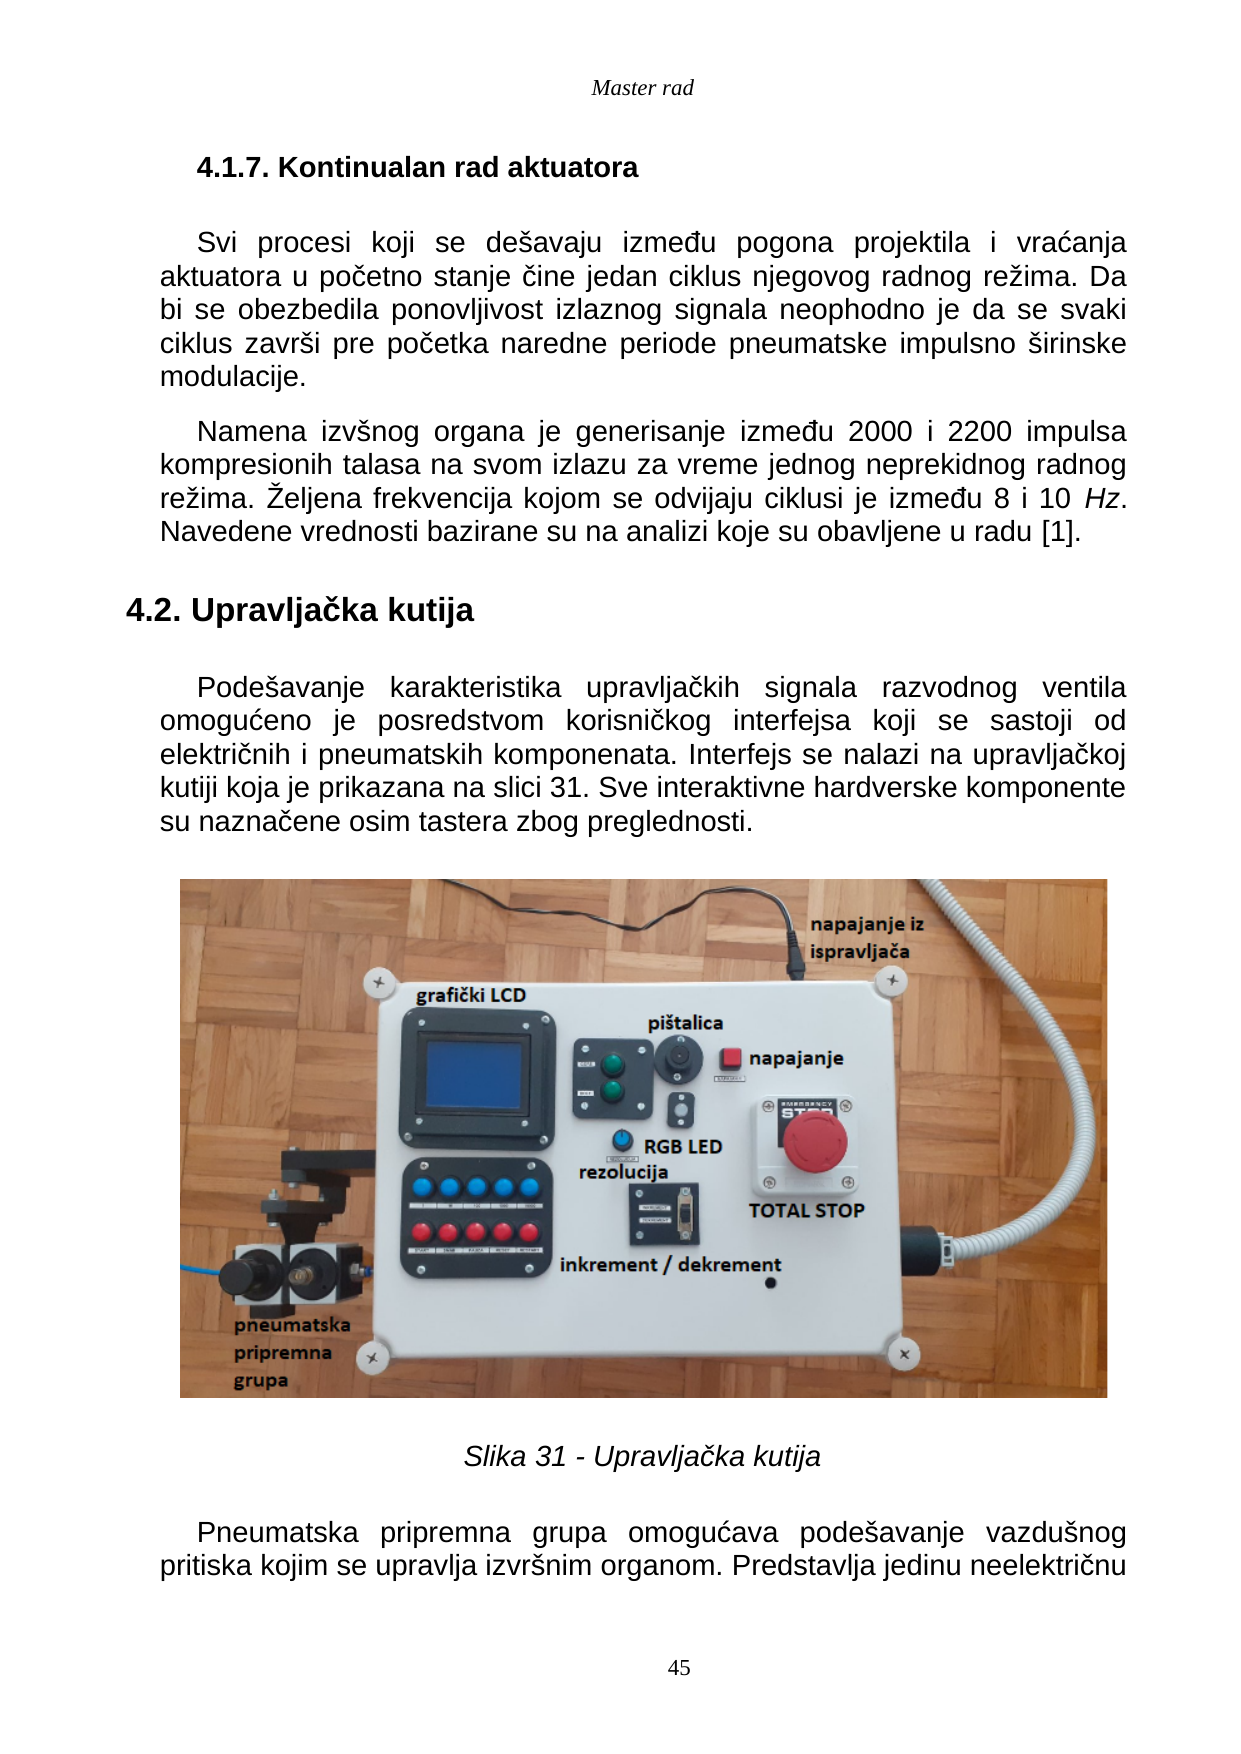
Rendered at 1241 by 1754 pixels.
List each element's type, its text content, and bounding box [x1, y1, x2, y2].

subtitle Kontinualan rad aktuatora [159, 150, 1128, 183]
subtitle Upravljačka kutija [89, 589, 1128, 628]
text Namena izvšnog organa je generisanje između 2000 i 2200 impulsa kompresionih talasa na svom izlazu za vreme jednog neprekidnog radnog režima. Željena frekvencija kojom se odvijaju ciklusi je između 8 i 10 Hz. Navedene vrednosti bazirane su na analizi koje su obavljene u radu [1]. [159, 414, 1128, 548]
text Podešavanje karakteristika upravljačkih signala razvodnog ventila omogućeno je posredstvom korisničkog interfejsa koji se sastoji od električnih i pneumatskih komponenata. Interfejs se nalazi na upravljačkoj kutiji koja je prikazana na slici 31. Sve interaktivne hardverske komponente su naznačene osim tastera zbog preglednosti. [159, 670, 1128, 837]
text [159, 1515, 1128, 1582]
picture [180, 879, 1108, 1398]
text Svi procesi koji se dešavaju između pogona projektila i vraćanja aktuatora u početno stanje čine jedan ciklus njegovog radnog režima. Da bi se obezbedila ponovljivost izlaznog signala neophodno je da se svaki ciklus završi pre početka naredne periode pneumatske impulsno širinske modulacije. [159, 225, 1128, 393]
text Slika 31 - Upravljačka kutija [89, 1439, 1199, 1473]
